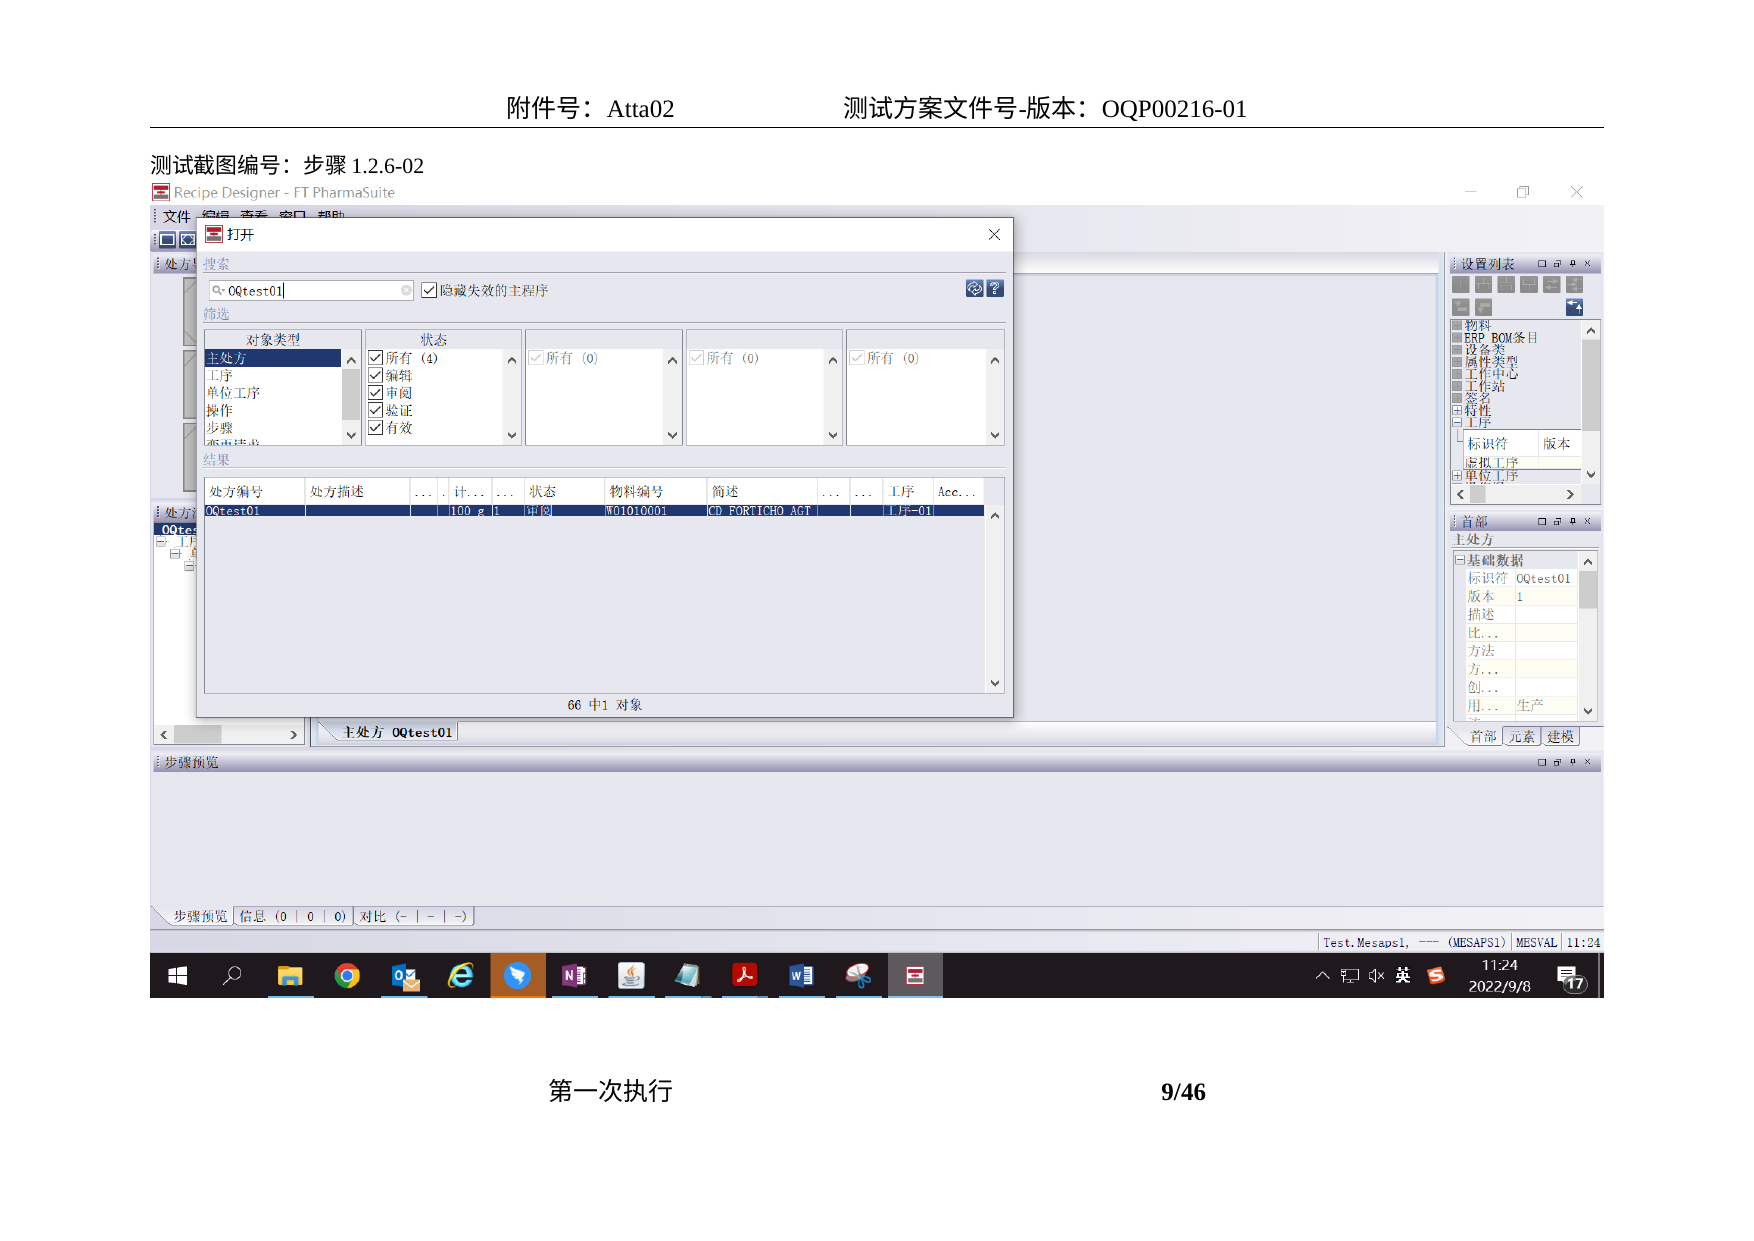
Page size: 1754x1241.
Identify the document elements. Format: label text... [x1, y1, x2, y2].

text 测试截图编号：步骤1.2.6-02 [150, 147, 1604, 180]
picture [150, 180, 1604, 998]
